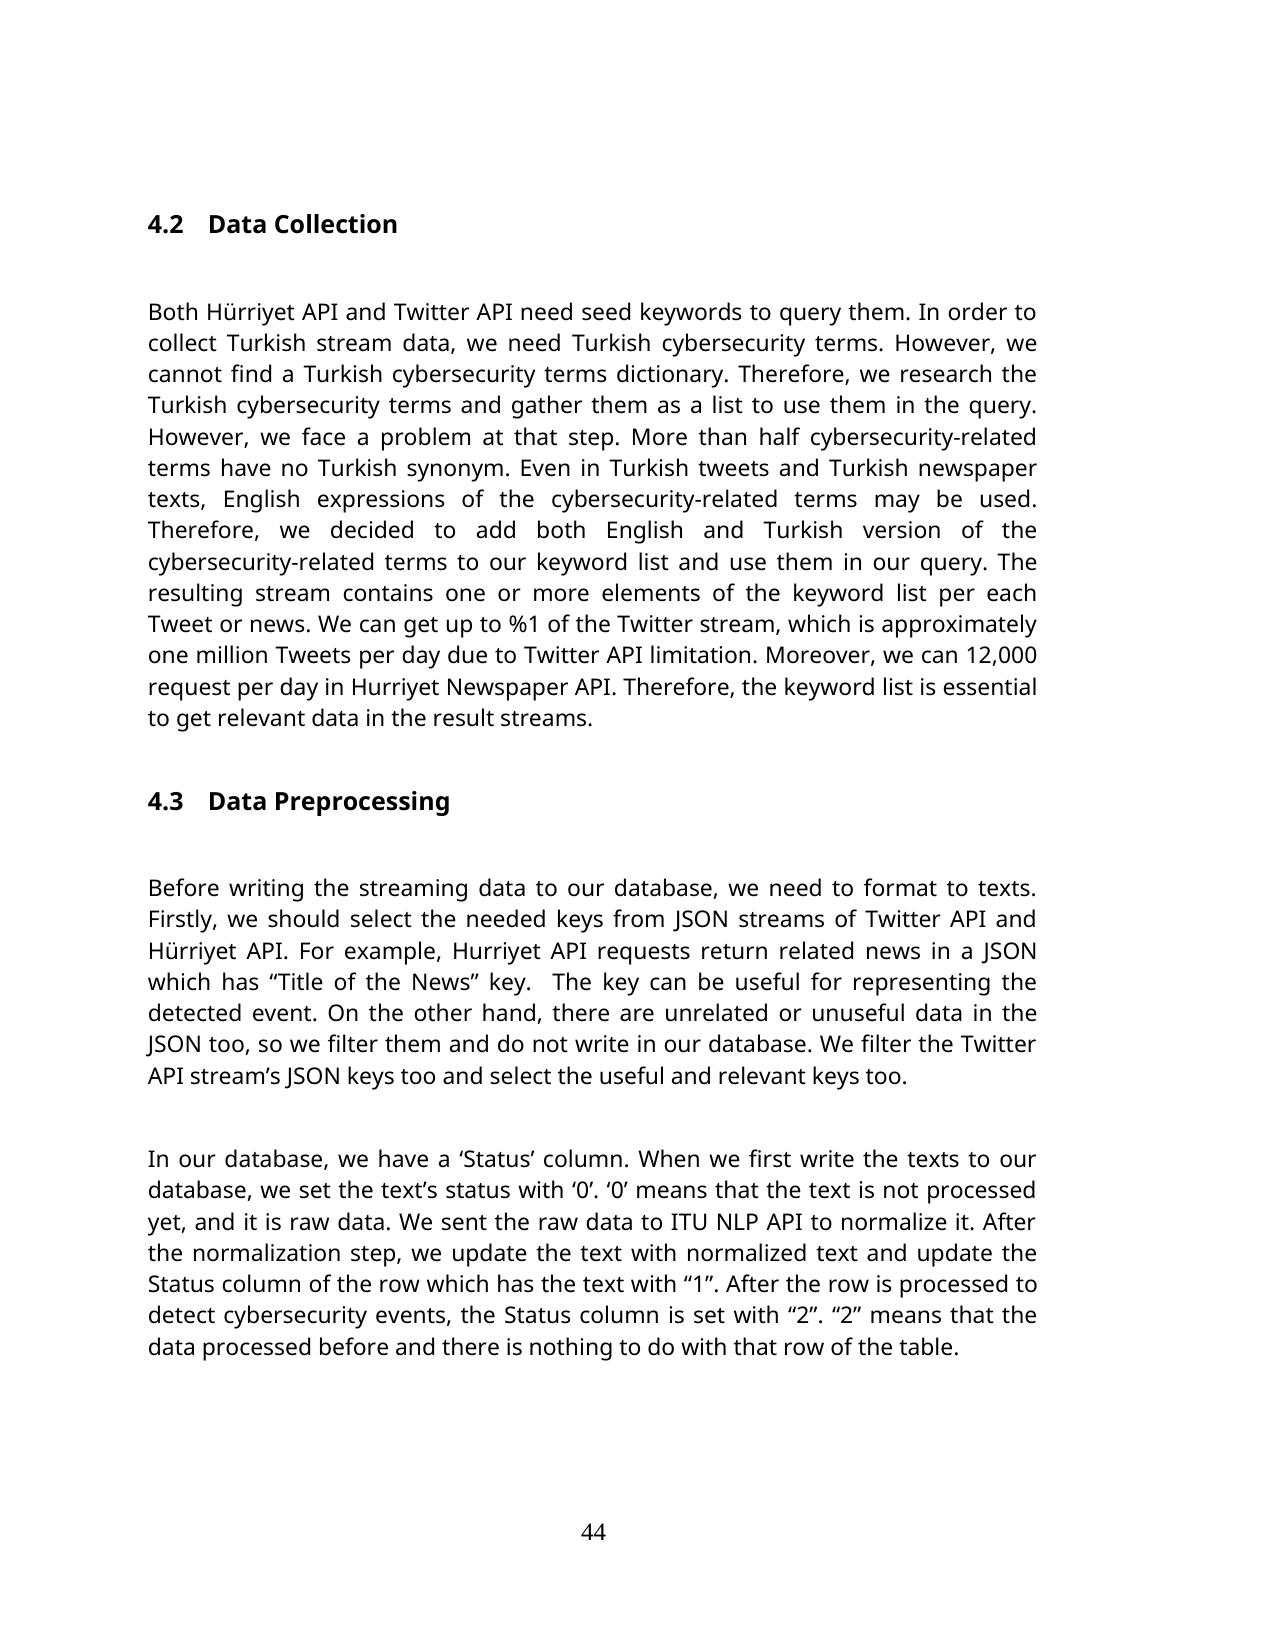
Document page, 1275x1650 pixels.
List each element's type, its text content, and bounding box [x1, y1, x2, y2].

subtitle Data Collection [148, 207, 1039, 241]
subtitle Data Preprocessing [148, 783, 1039, 817]
text Before writing the streaming data to our database, we need to format to texts. Firstly, we should select the needed keys from JSON streams of Twitter API and Hürriyet API. For example, Hurriyet API requests return related news in a JSON which has “Title of the News” key. The key can be useful for representing the detected event. On the other hand, there are unrelated or unuseful data in the JSON too, so we filter them and do not write in our database. We filter the Twitter API stream’s JSON keys too and select the useful and relevant keys too. [148, 872, 1039, 1091]
text Both Hürriyet API and Twitter API need seed keywords to query them. In order to collect Turkish stream data, we need Turkish cybersecurity terms. However, we cannot find a Turkish cybersecurity terms dictionary. Therefore, we research the Turkish cybersecurity terms and gather them as a list to use them in the query. However, we face a problem at that step. More than half cybersecurity-related terms have no Turkish synonym. Even in Turkish tweets and Turkish newspaper texts, English expressions of the cybersecurity-related terms may be used. Therefore, we decided to add both English and Turkish version of the cybersecurity-related terms to our keyword list and use them in our query. The resulting stream contains one or more elements of the keyword list per each Tweet or news. We can get up to %1 of the Twitter stream, which is approximately one million Tweets per day due to Twitter API limitation. Moreover, we can 12,000 request per day in Hurriyet Newspaper API. Therefore, the keyword list is essential to get relevant data in the result streams. [148, 296, 1039, 733]
text In our database, we have a ‘Status’ column. When we first write the texts to our database, we set the text’s status with ‘0’. ‘0’ means that the text is not processed yet, and it is raw data. We sent the raw data to ITU NLP API to normalize it. After the normalization step, we update the text with normalized text and update the Status column of the row which has the text with “1”. After the row is processed to detect cybersecurity events, the Status column is set with “2”. “2” means that the data processed before and there is nothing to do with that row of the table. [148, 1143, 1039, 1362]
